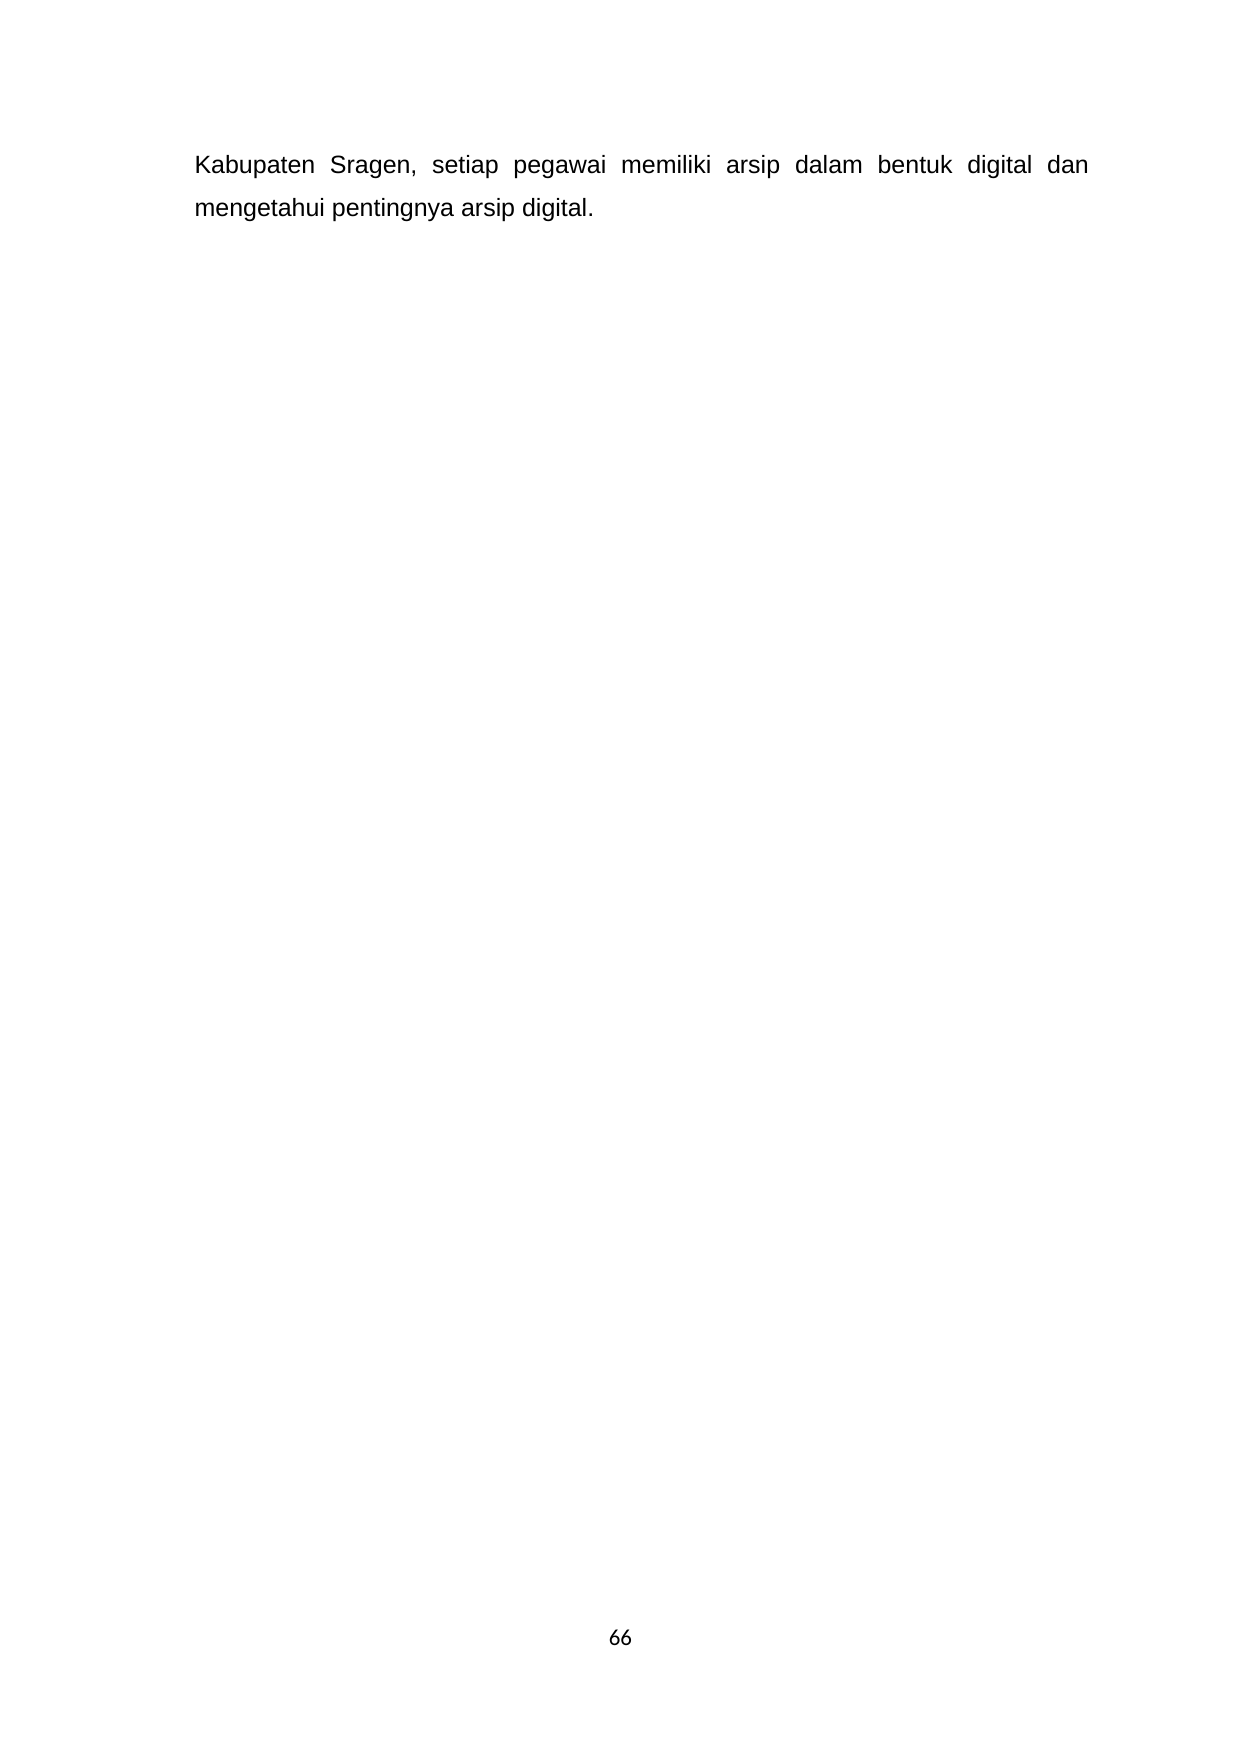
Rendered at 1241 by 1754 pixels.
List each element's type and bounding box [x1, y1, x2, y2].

list [194, 150, 1090, 222]
